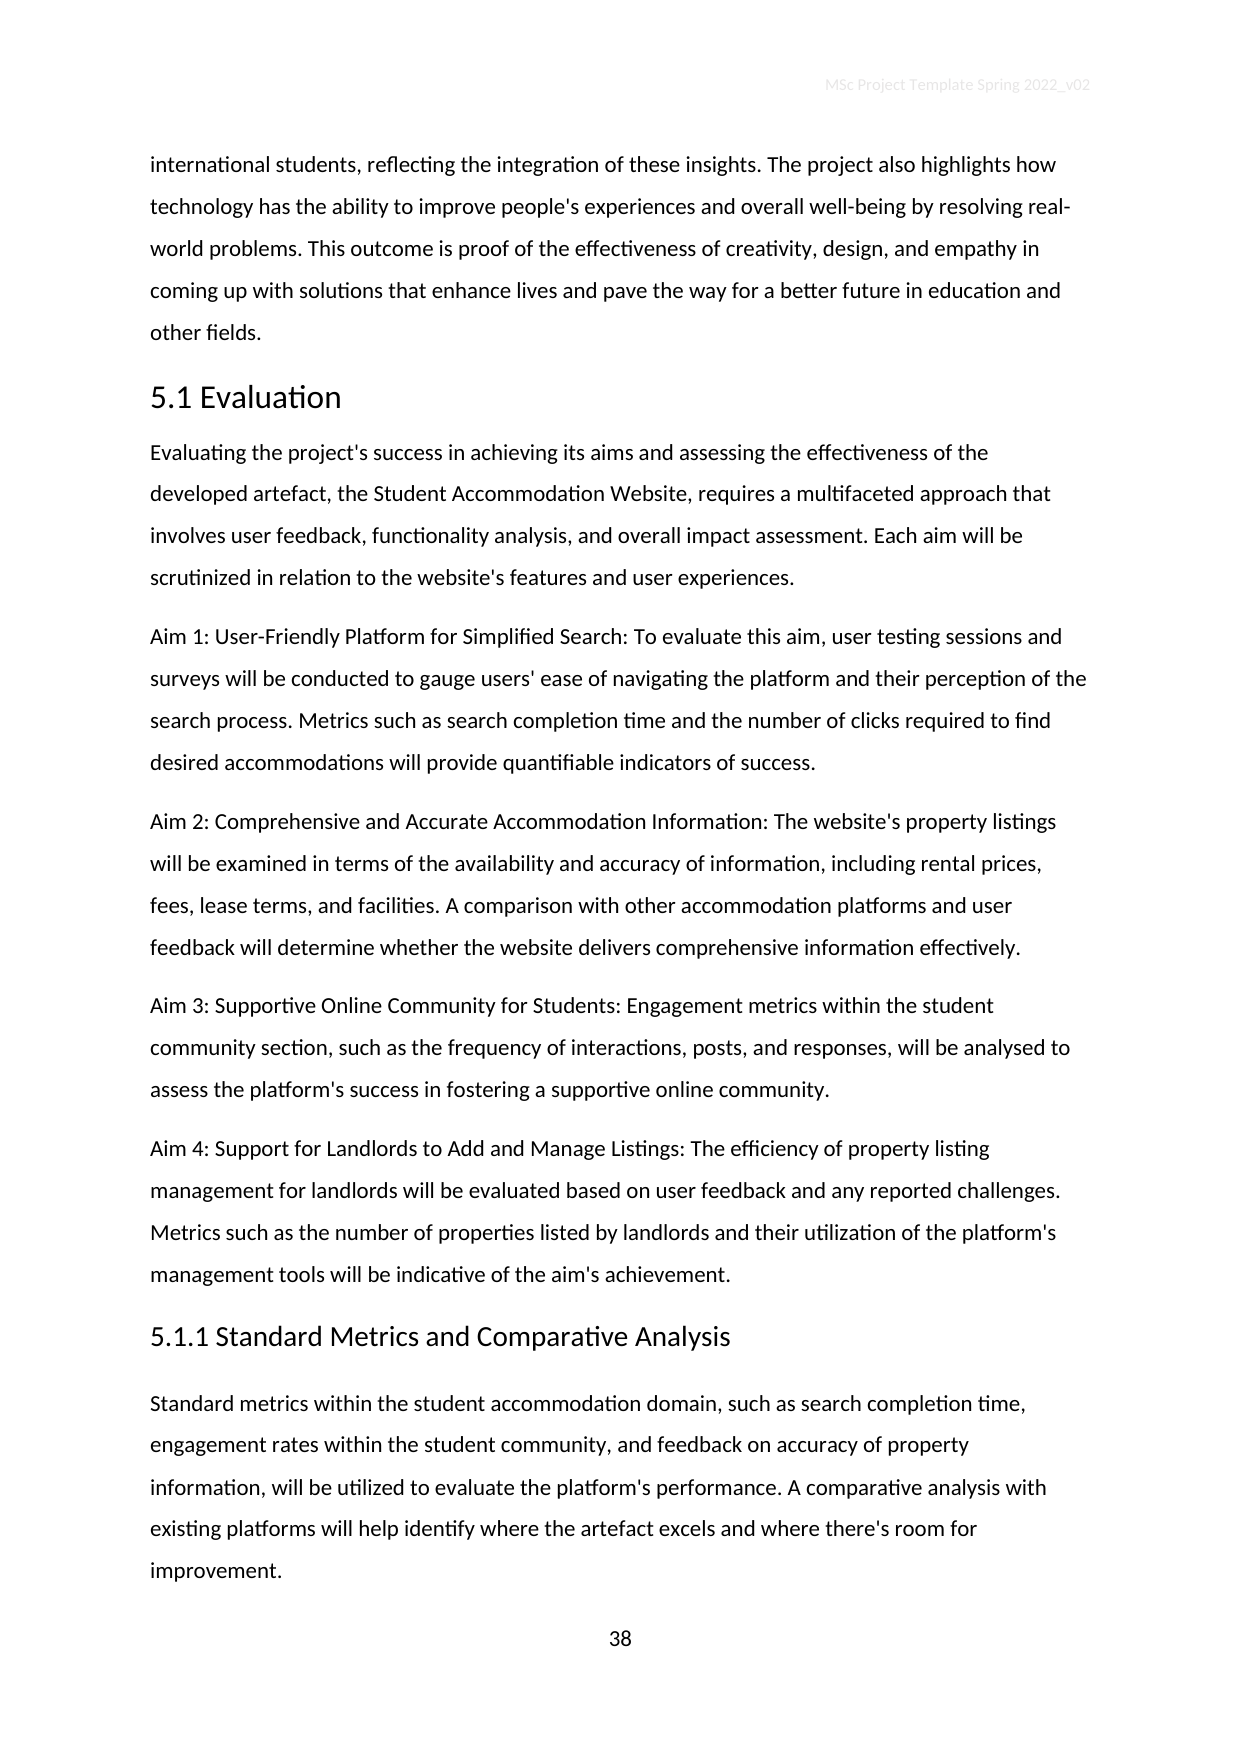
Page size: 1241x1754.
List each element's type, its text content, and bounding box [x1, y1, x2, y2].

text Standard metrics within the student accommodation domain, such as search completion time, engagement rates within the student community, and feedback on accuracy of property information, will be utilized to evaluate the platform's performance. A comparative analysis with existing platforms will help identify where the artefact excels and where there's room for improvement. [150, 1389, 1090, 1584]
text Aim 3: Supportive Online Community for Students: Engagement metrics within the student community section, such as the frequency of interactions, posts, and responses, will be analysed to assess the platform's success in fostering a supportive online community. [150, 991, 1090, 1103]
subtitle 5.1 Evaluation [150, 377, 1090, 417]
text Aim 2: Comprehensive and Accurate Accommodation Information: The website's property listings will be examined in terms of the availability and accuracy of information, including rental prices, fees, lease terms, and facilities. A comparison with other accommodation platforms and user feedback will determine whether the website delivers comprehensive information effectively. [150, 807, 1090, 961]
text 5.1.1 Standard Metrics and Comparative Analysis [150, 1318, 1090, 1354]
text Evaluating the project's success in achieving its aims and assessing the effectiveness of the developed artefact, the Student Accommodation Website, requires a multifaceted approach that involves user feedback, functionality analysis, and overall impact assessment. Each aim will be scrutinized in relation to the website's features and user experiences. [150, 438, 1090, 592]
text Aim 1: User-Friendly Platform for Simplified Search: To evaluate this aim, user testing sessions and surveys will be conducted to gauge users' ease of navigating the platform and their perception of the search process. Metrics such as search completion time and the number of clicks required to find desired accommodations will provide quantifiable indicators of success. [150, 622, 1090, 776]
text Aim 4: Support for Landlords to Add and Manage Listings: The efficiency of property listing management for landlords will be evaluated based on user feedback and any reported challenges. Metrics such as the number of properties listed by landlords and their utilization of the platform's management tools will be indicative of the aim's achievement. [150, 1134, 1090, 1288]
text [150, 150, 1090, 346]
